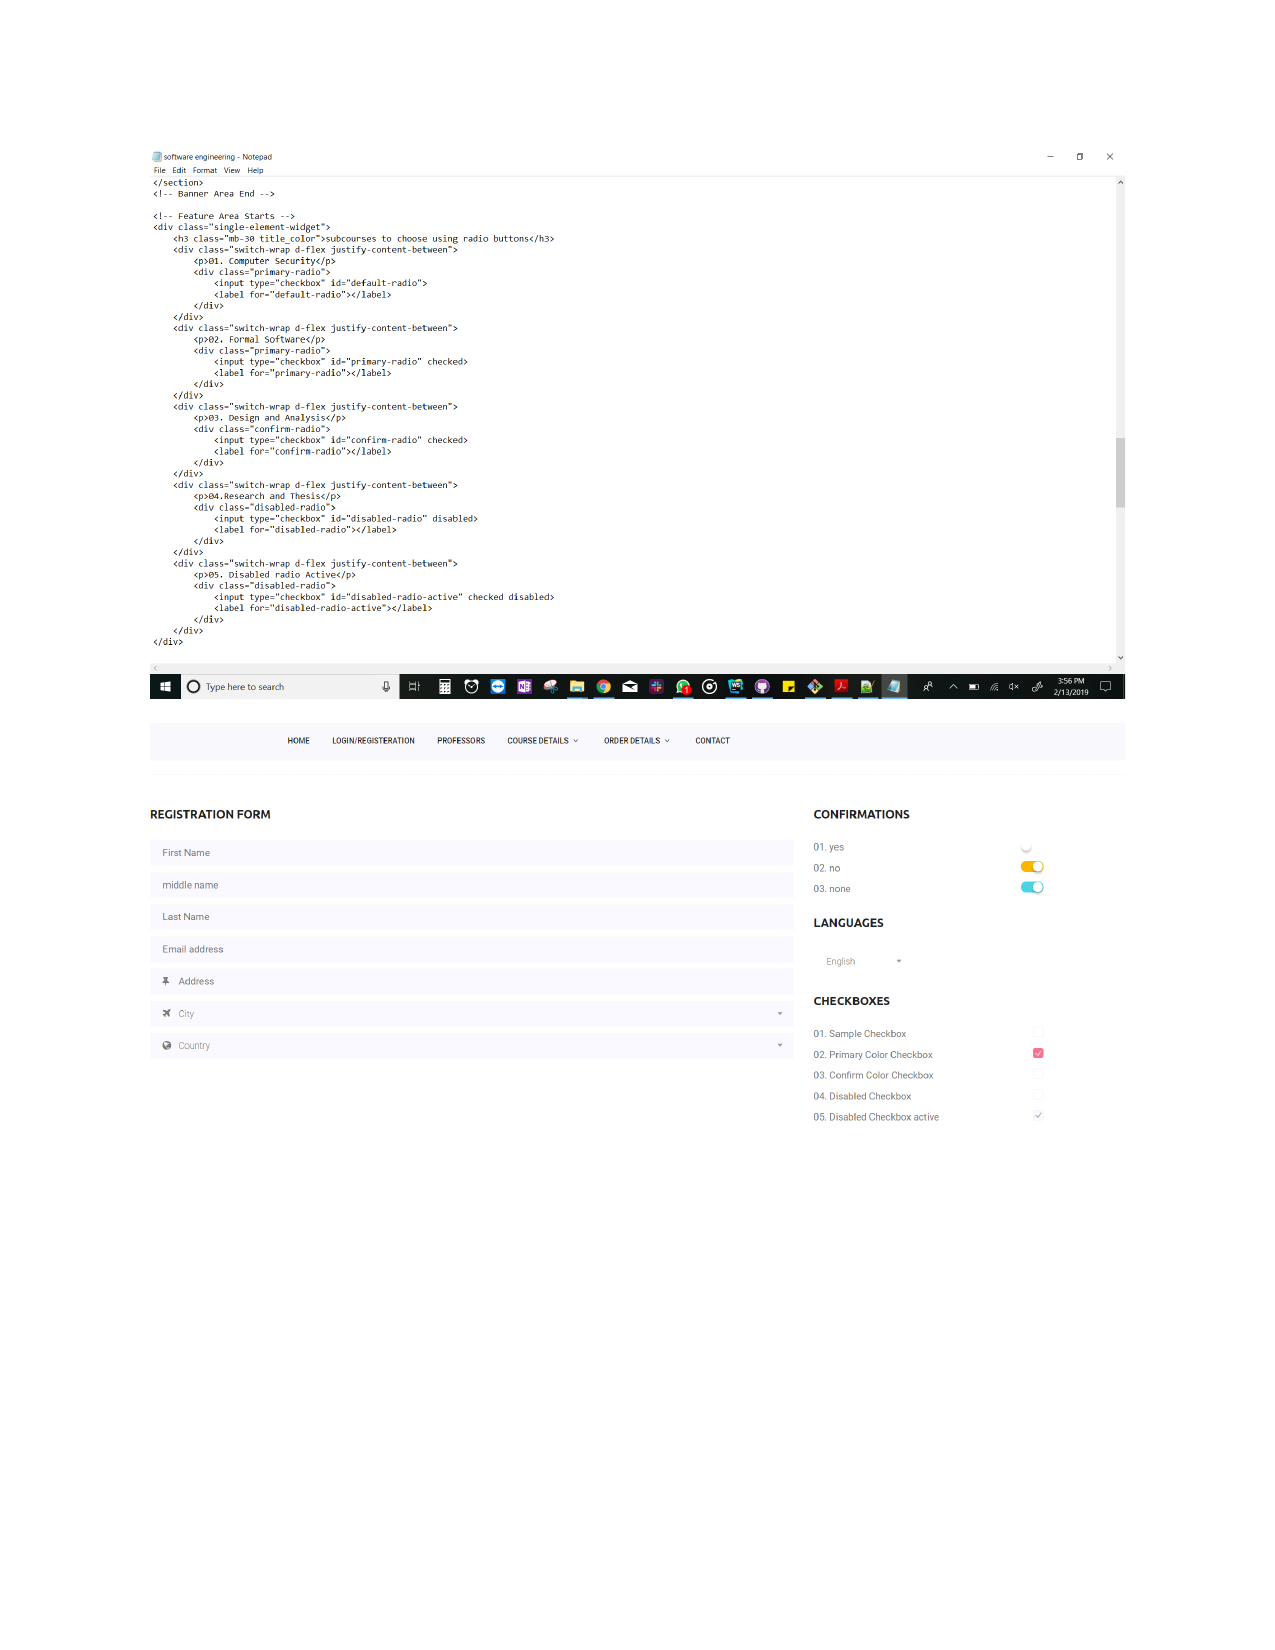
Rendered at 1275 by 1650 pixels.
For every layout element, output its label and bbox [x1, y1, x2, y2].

picture [150, 150, 1125, 699]
picture [150, 723, 1125, 1172]
